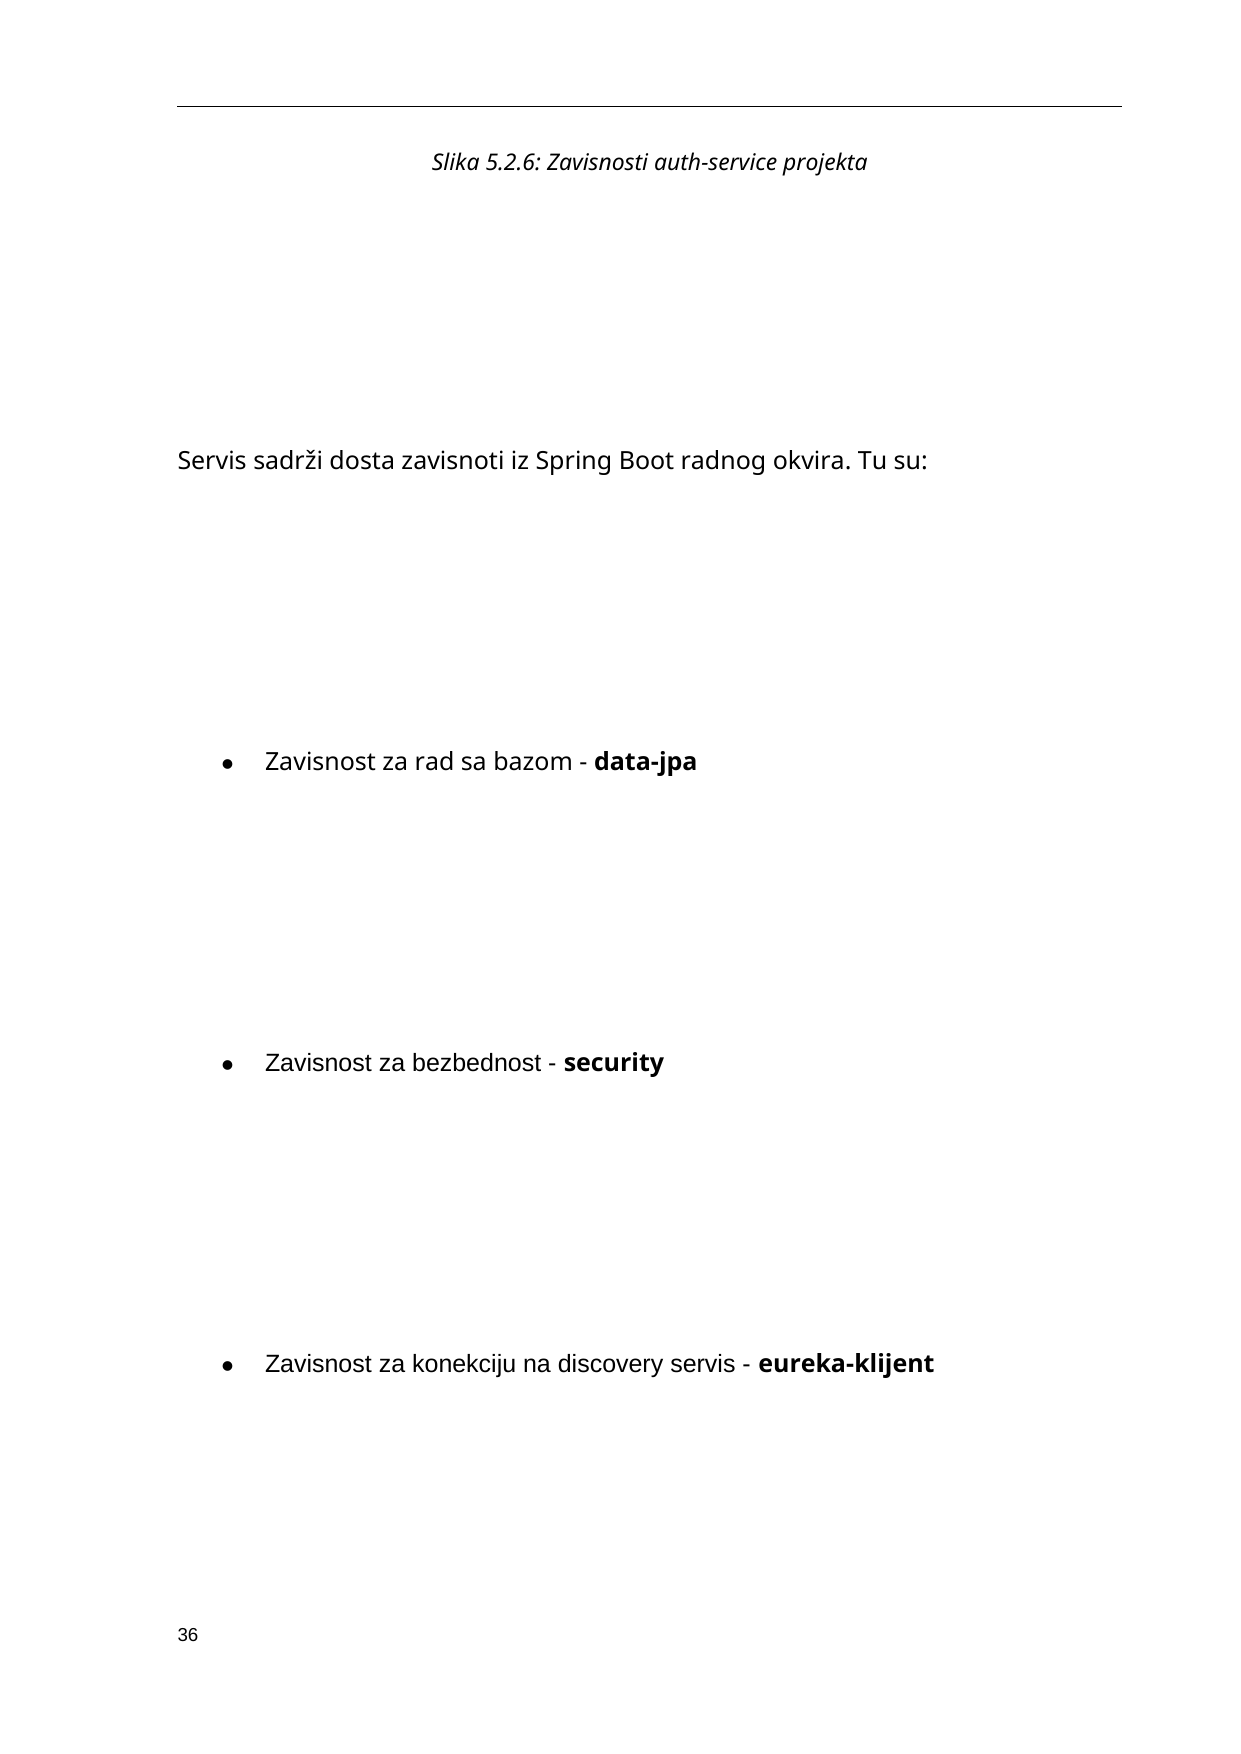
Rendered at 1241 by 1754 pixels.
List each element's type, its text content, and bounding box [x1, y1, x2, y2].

list Zavisnost za bezbednost - security [221, 1045, 1122, 1079]
list Zavisnost za konekciju na discovery servis - eureka-klijent [221, 1346, 1122, 1380]
list Slika 5.2.6: Zavisnosti auth-service projekta [177, 146, 1122, 177]
list Servis sadrži dosta zavisnoti iz Spring Boot radnog okvira. Tu su: [177, 443, 1122, 477]
list Zavisnost za rad sa bazom - data-jpa [221, 744, 1122, 778]
